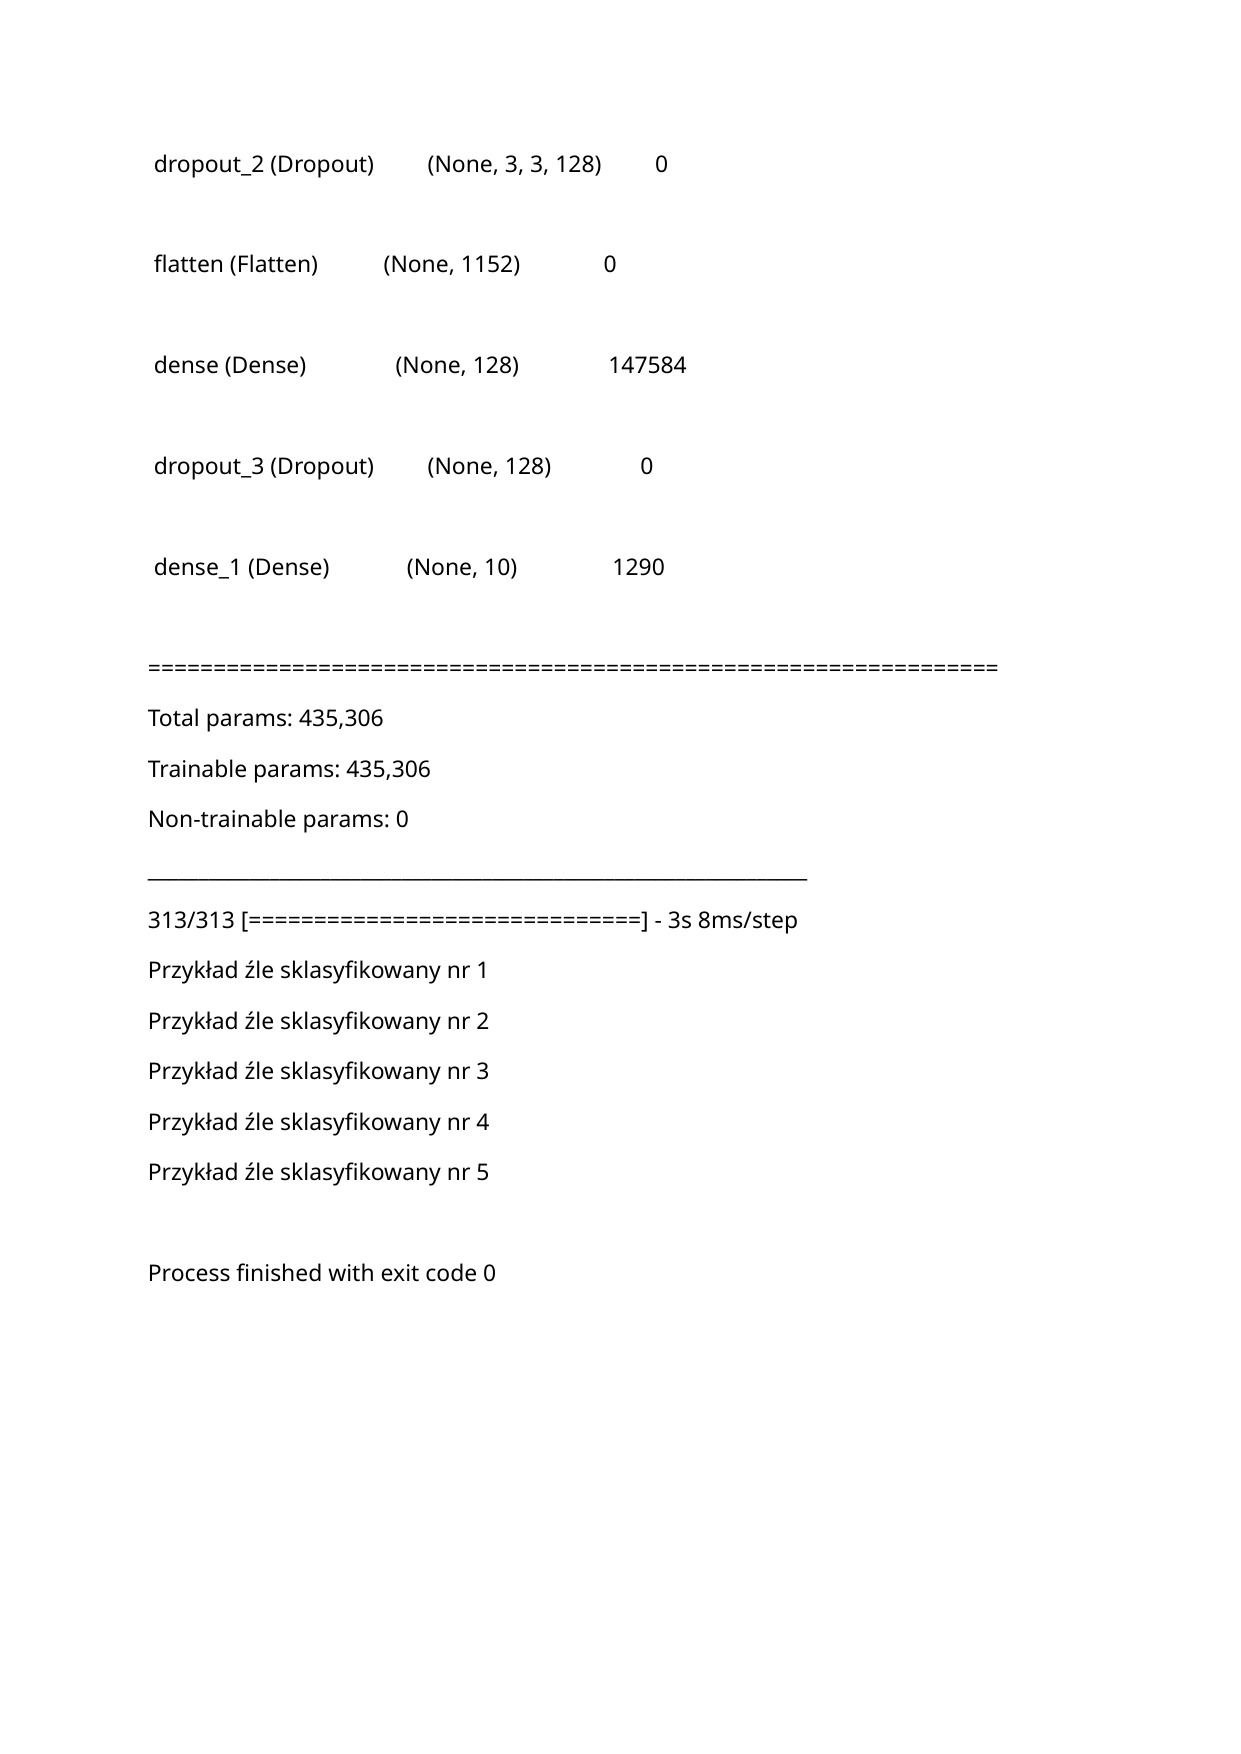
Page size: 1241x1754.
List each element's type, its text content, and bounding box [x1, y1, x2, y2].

text Przykład źle sklasyfikowany nr 1 [148, 954, 1093, 986]
text _________________________________________________________________ [148, 853, 1093, 885]
text 313/313 [==============================] - 3s 8ms/step [148, 904, 1093, 935]
text Przykład źle sklasyfikowany nr 3 [148, 1055, 1093, 1086]
text dense_1 (Dense) (None, 10) 1290 [148, 551, 1093, 582]
text Przykład źle sklasyfikowany nr 2 [148, 1005, 1093, 1036]
text dropout_2 (Dropout) (None, 3, 3, 128) 0 [148, 148, 1093, 179]
text Process finished with exit code 0 [148, 1257, 1093, 1288]
text dropout_3 (Dropout) (None, 128) 0 [148, 450, 1093, 481]
text Przykład źle sklasyfikowany nr 5 [148, 1156, 1093, 1187]
text ================================================================= [148, 652, 1093, 683]
text dense (Dense) (None, 128) 147584 [148, 349, 1093, 381]
text flatten (Flatten) (None, 1152) 0 [148, 248, 1093, 280]
text Przykład źle sklasyfikowany nr 4 [148, 1106, 1093, 1137]
text Total params: 435,306 [148, 702, 1093, 733]
text Trainable params: 435,306 [148, 753, 1093, 784]
text Non-trainable params: 0 [148, 803, 1093, 834]
